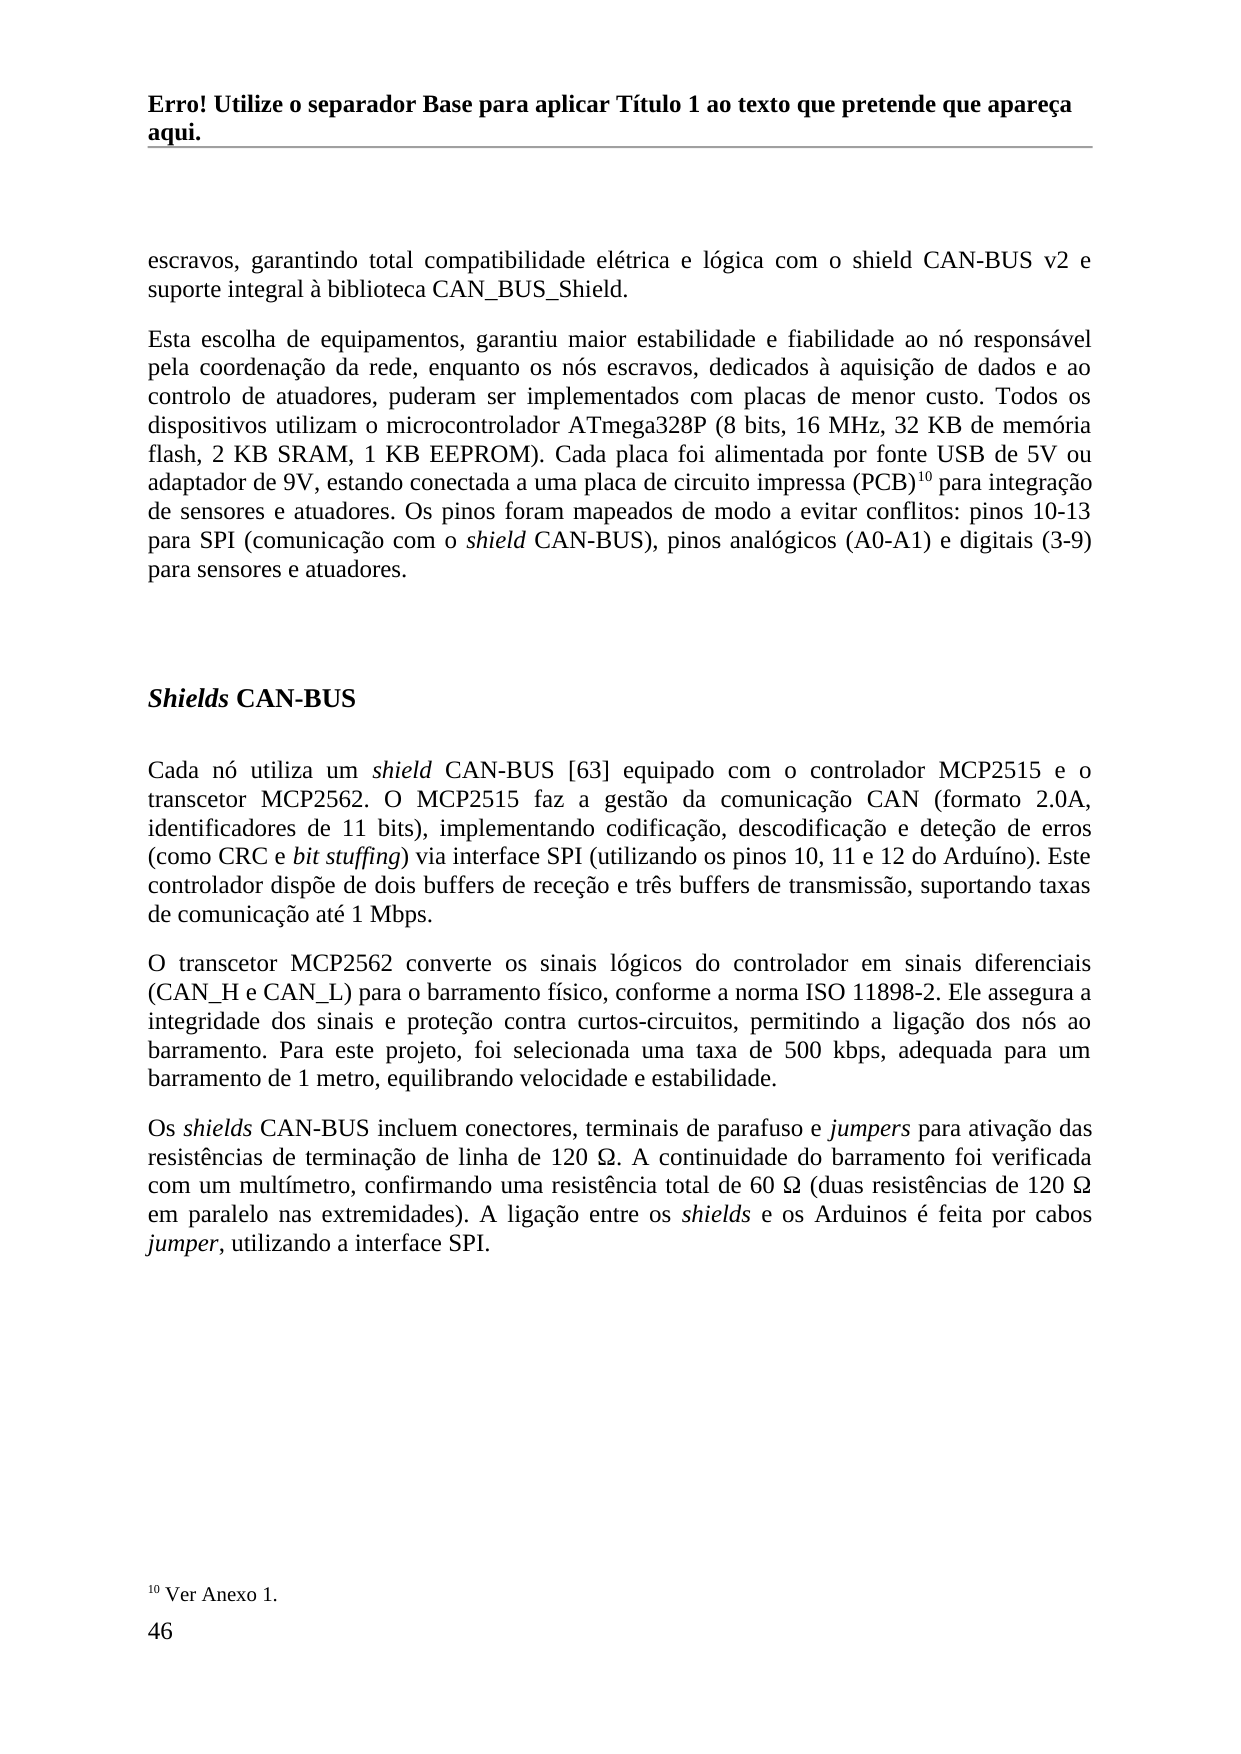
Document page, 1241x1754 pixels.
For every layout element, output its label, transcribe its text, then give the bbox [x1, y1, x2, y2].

text Esta escolha de equipamentos, garantiu maior estabilidade e fiabilidade ao nó responsável pela coordenação da rede, enquanto os nós escravos, dedicados à aquisição de dados e ao controlo de atuadores, puderam ser implementados com placas de menor custo. Todos os dispositivos utilizam o microcontrolador ATmega328P (8 bits, 16 MHz, 32 KB de memória flash, 2 KB SRAM, 1 KB EEPROM). Cada placa foi alimentada por fonte USB de 5V ou adaptador de 9V, estando conectada a uma placa de circuito impressa (PCB) para integração de sensores e atuadores. Os pinos foram mapeados de modo a evitar conflitos: pinos 10-13 para SPI (comunicação com o shield CAN-BUS), pinos analógicos (A0-A1) e digitais (3-9) para sensores e atuadores. [148, 324, 1092, 582]
subtitle Shields CAN-BUS [148, 682, 1092, 713]
text Cada nó utiliza um shield CAN-BUS [63] equipado com o controlador MCP2515 e o transcetor MCP2562. O MCP2515 faz a gestão da comunicação CAN (formato 2.0A, identificadores de 11 bits), implementando codificação, descodificação e deteção de erros (como CRC e bit stuffing) via interface SPI (utilizando os pinos 10, 11 e 12 do Arduíno). Este controlador dispõe de dois buffers de receção e três buffers de transmissão, suportando taxas de comunicação até 1 Mbps. [148, 755, 1092, 928]
text Os shields CAN-BUS incluem conectores, terminais de parafuso e jumpers para ativação das resistências de terminação de linha de 120 Ω. A continuidade do barramento foi verificada com um multímetro, confirmando uma resistência total de 60 Ω (duas resistências de 120 Ω em paralelo nas extremidades). A ligação entre os shields e os Arduinos é feita por cabos jumper, utilizando a interface SPI. [148, 1113, 1092, 1257]
text O transcetor MCP2562 converte os sinais lógicos do controlador em sinais diferenciais (CAN_H e CAN_L) para o barramento físico, conforme a norma ISO 11898-2. Ele assegura a integridade dos sinais e proteção contra curtos-circuitos, permitindo a ligação dos nós ao barramento. Para este projeto, foi selecionada uma taxa de 500 kbps, adequada para um barramento de 1 metro, equilibrando velocidade e estabilidade. [148, 948, 1092, 1092]
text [148, 245, 1092, 303]
